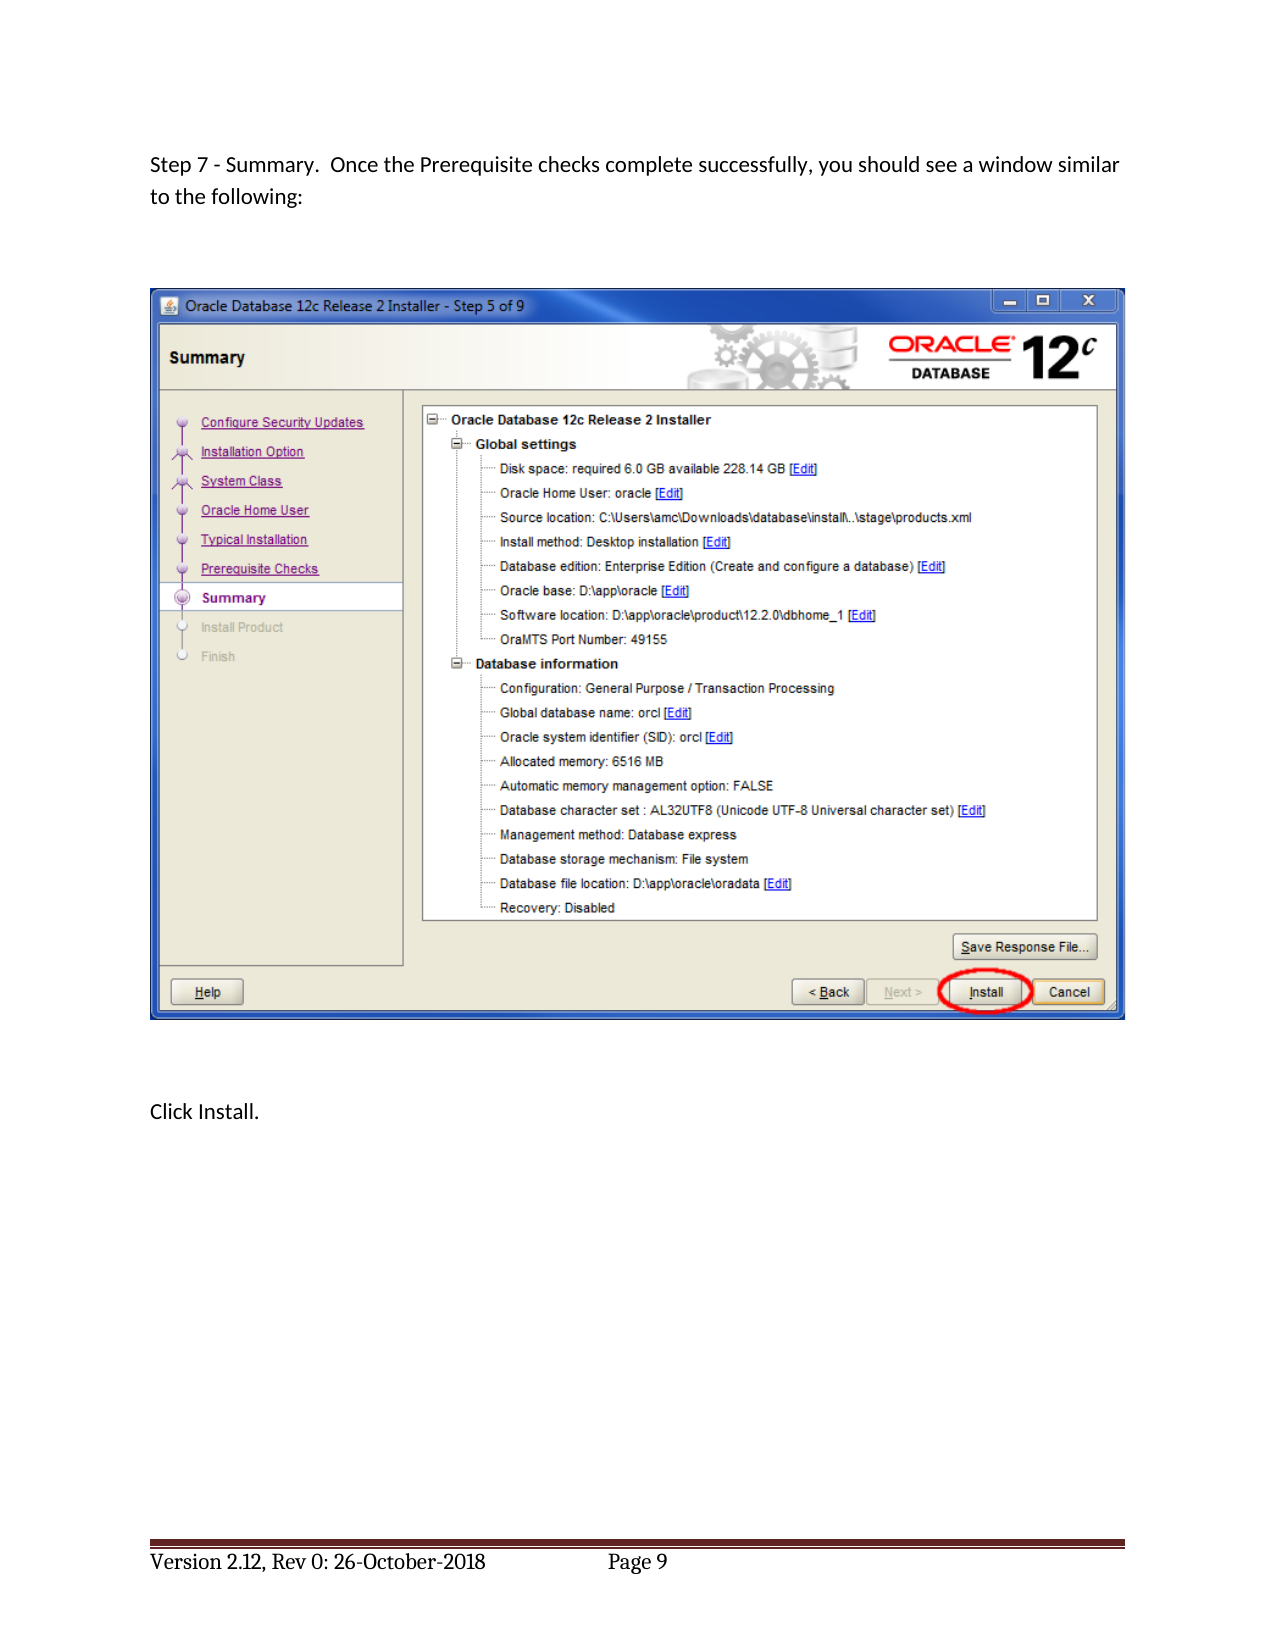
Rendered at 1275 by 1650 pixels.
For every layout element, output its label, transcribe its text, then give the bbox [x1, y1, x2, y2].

text Click Install. [150, 1097, 1125, 1126]
picture [150, 288, 1125, 1020]
text Step 7 - Summary. Once the Prerequisite checks complete successfully, you should see a window similar to the following: [150, 150, 1125, 210]
